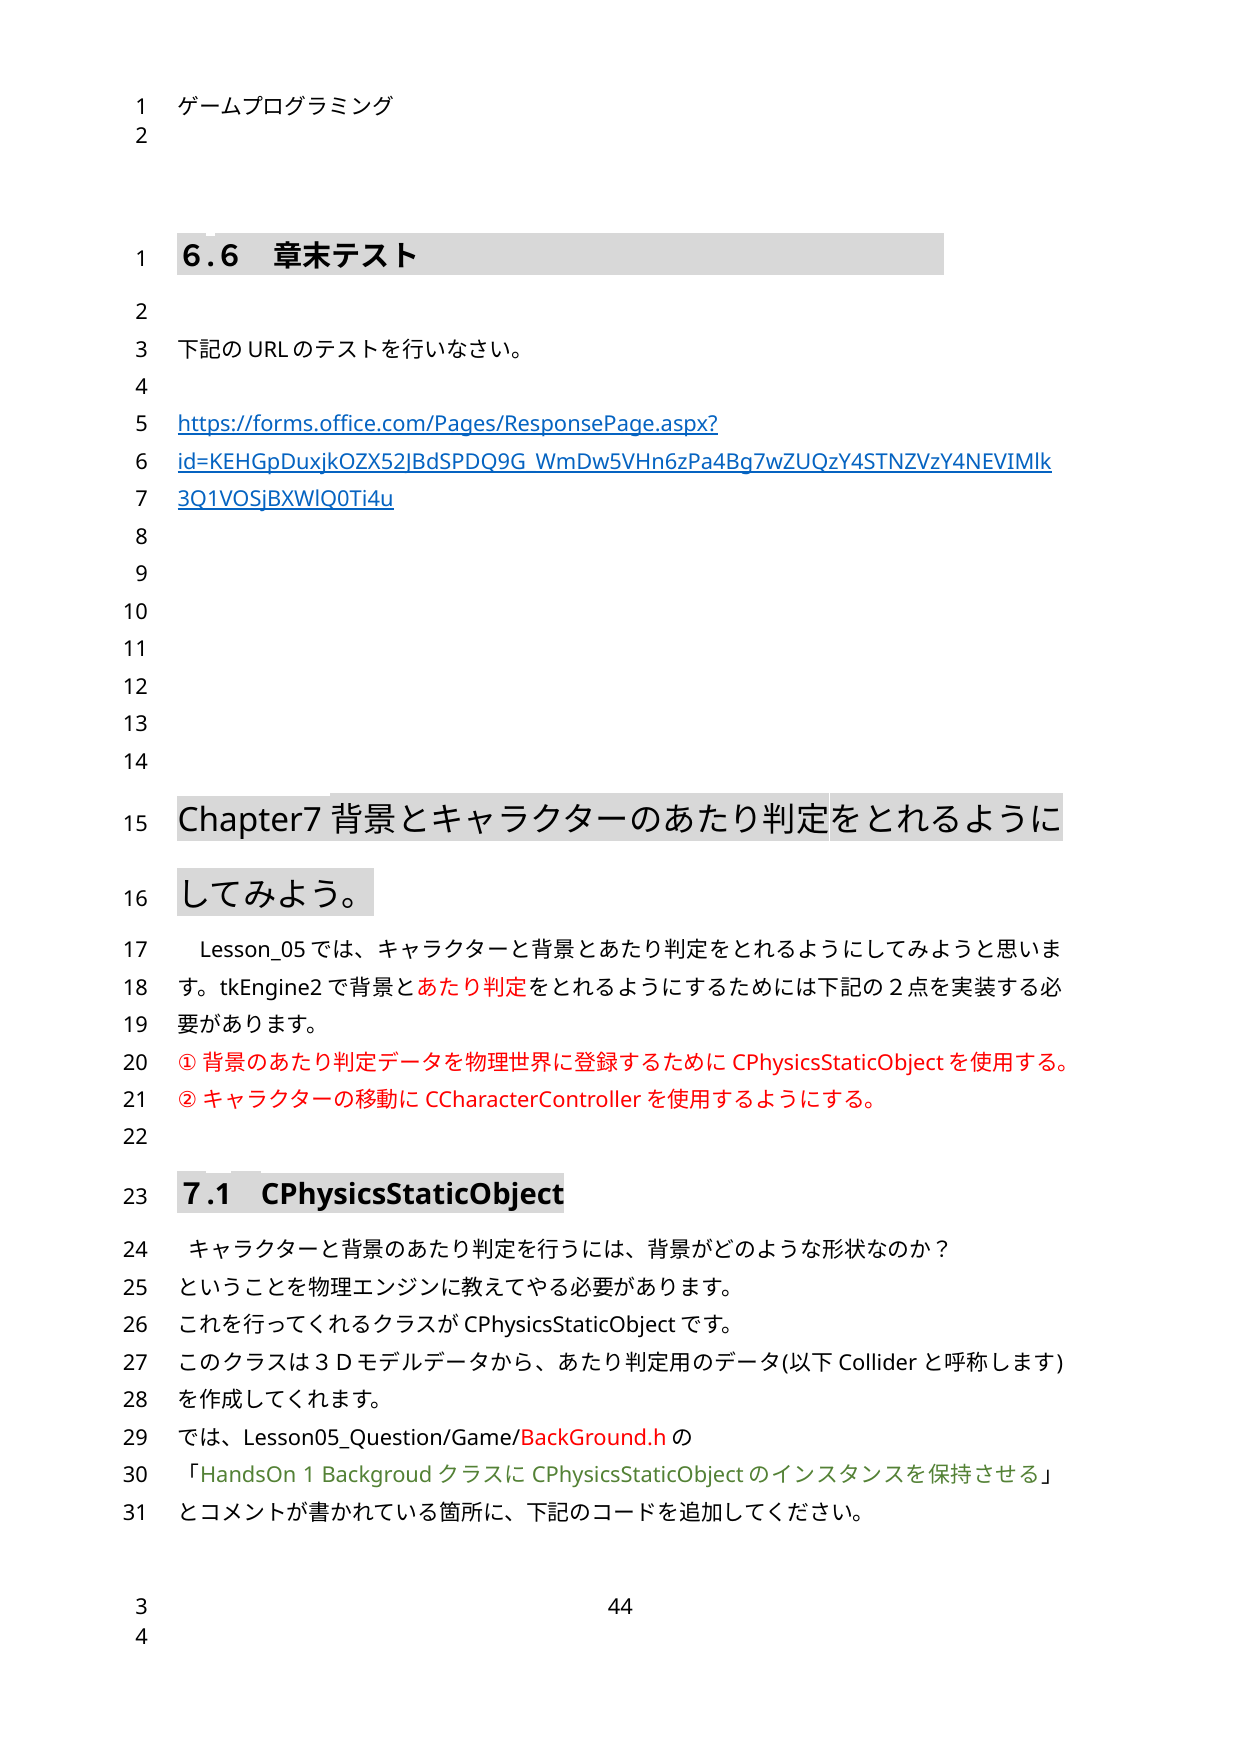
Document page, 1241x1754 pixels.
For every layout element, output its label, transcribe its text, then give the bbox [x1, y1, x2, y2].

text 「HandsOn 1 BackgroudクラスにCPhysicsStaticObjectのインスタンスを保持させる」とコメントが書かれている箇所に、下記のコードを追加してください。 [177, 1454, 1063, 1529]
text https://forms.office.com/Pages/ResponsePage.aspx?id=KEHGpDuxjkOZX52JBdSPDQ9G_WmDw5VHn6zPa4Bg7wZUQzY4STNZVzY4NEVIMlk3Q1VOSjBXWlQ0Ti4u [177, 404, 1063, 517]
text では、Lesson05_Question/Game/BackGround.hの [177, 1417, 1063, 1454]
text Lesson_05では、キャラクターと背景とあたり判定をとれるようにしてみようと思います。tkEngine2で背景とあたり判定をとれるようにするためには下記の２点を実装する必要があります。 [177, 929, 1063, 1042]
text ということを物理エンジンに教えてやる必要があります。 [177, 1267, 1063, 1304]
text 下記のURLのテストを行いなさい。 [177, 329, 1063, 367]
subtitle ７.1 CPhysicsStaticObject [177, 1154, 1063, 1229]
subtitle ６.６ 章末テスト [177, 217, 1063, 292]
subtitle Chapter7 背景とキャラクターのあたり判定をとれるようにしてみよう。 [177, 779, 1063, 929]
text ① 背景のあたり判定データを物理世界に登録するためにCPhysicsStaticObjectを使用する。 [177, 1042, 1063, 1079]
text キャラクターと背景のあたり判定を行うには、背景がどのような形状なのか？ [177, 1229, 1063, 1267]
text このクラスは３Ｄモデルデータから、あたり判定用のデータ(以下Colliderと呼称します)を作成してくれます。 [177, 1342, 1063, 1417]
text ② キャラクターの移動にCCharacterControllerを使用するようにする。 [177, 1079, 1063, 1117]
text これを行ってくれるクラスがCPhysicsStaticObjectです。 [177, 1304, 1063, 1342]
